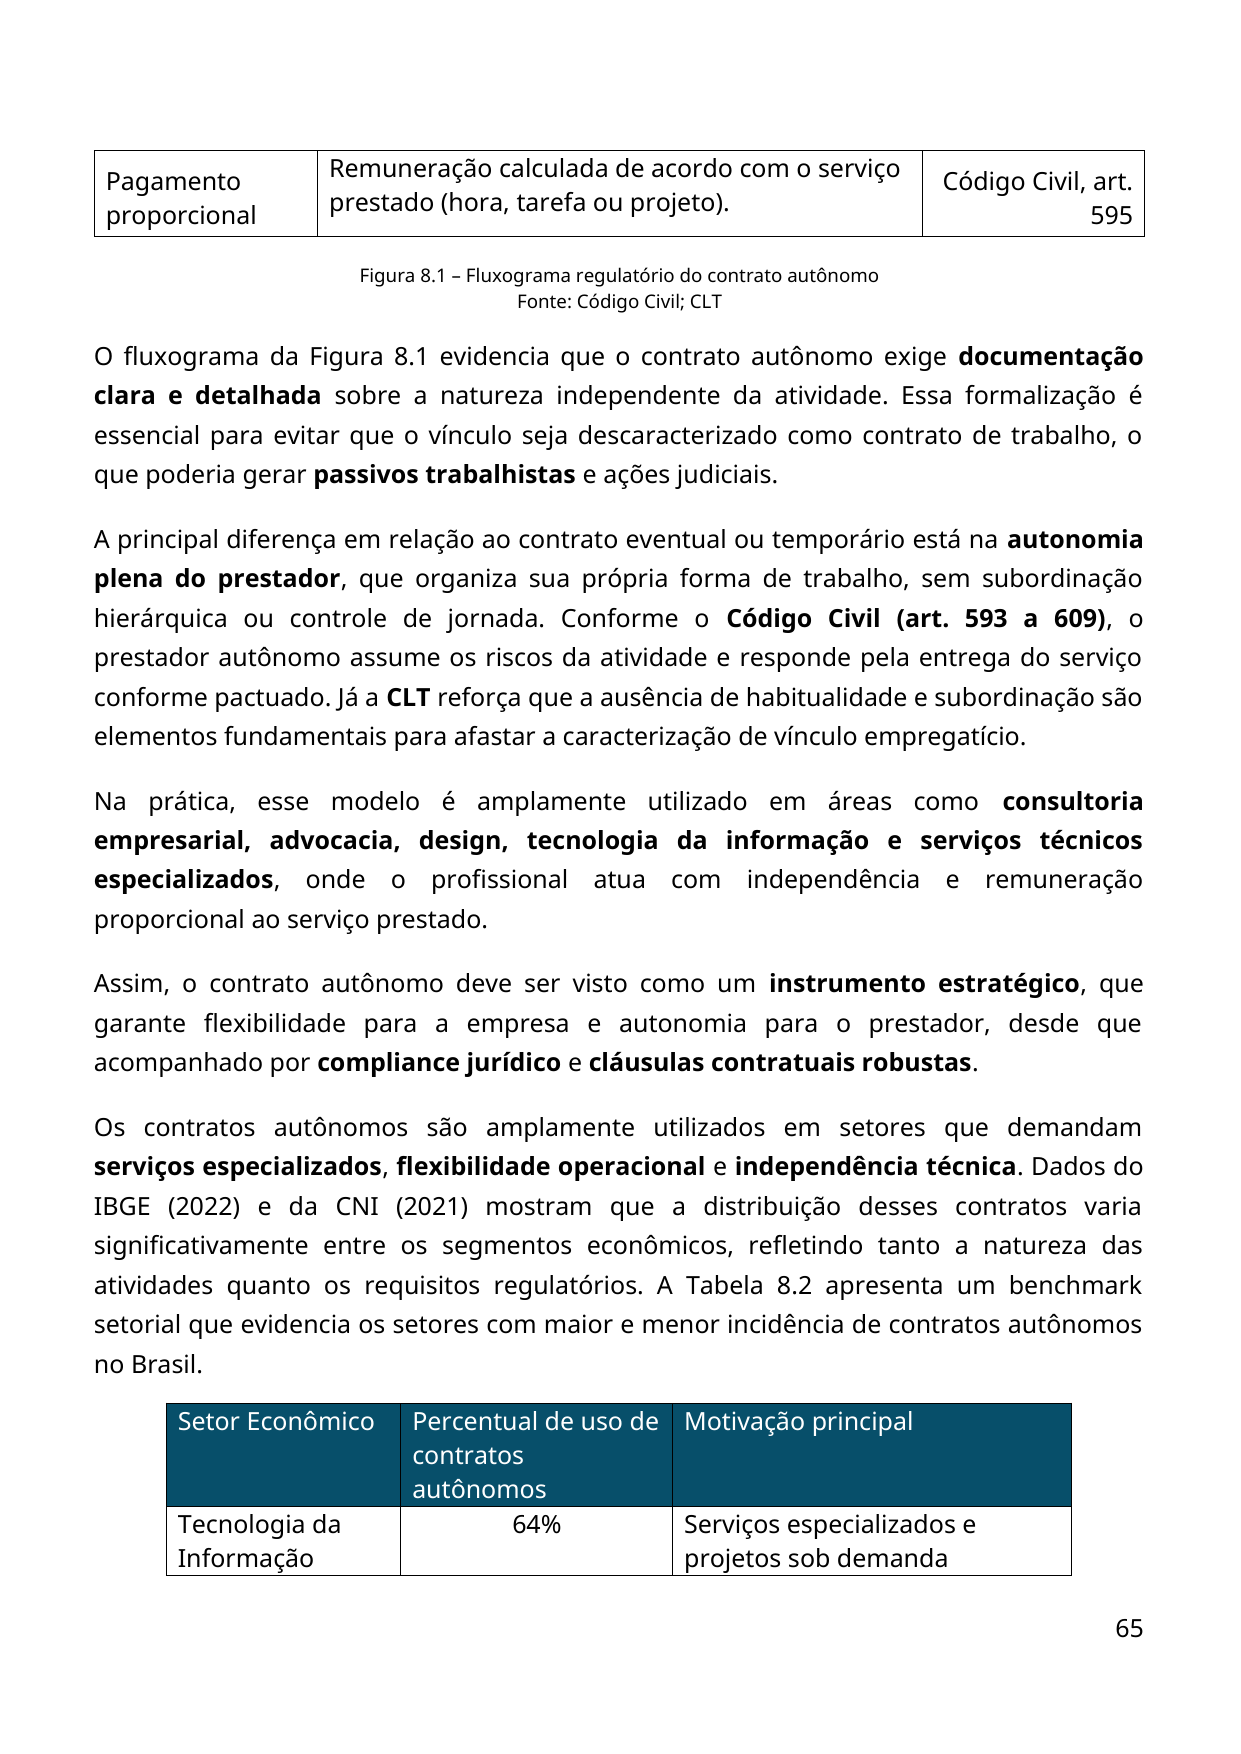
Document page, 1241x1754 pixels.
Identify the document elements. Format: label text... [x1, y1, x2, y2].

table_cell Pagamento proporcional [95, 151, 317, 236]
text A principal diferença em relação ao contrato eventual ou temporário está na autonomia plena do prestador, que organiza sua própria forma de trabalho, sem subordinação hierárquica ou controle de jornada. Conforme o Código Civil (art. 593 a 609), o prestador autônomo assume os riscos da atividade e responde pela entrega do serviço conforme pactuado. Já a CLT reforça que a ausência de habitualidade e subordinação são elementos fundamentais para afastar a caracterização de vínculo empregatício. [94, 521, 1144, 753]
text Os contratos autônomos são amplamente utilizados em setores que demandam serviços especializados, flexibilidade operacional e independência técnica. Dados do IBGE (2022) e da CNI (2021) mostram que a distribuição desses contratos varia significativamente entre os segmentos econômicos, refletindo tanto a natureza das atividades quanto os requisitos regulatórios. A Tabela 8.2 apresenta um benchmark setorial que evidencia os setores com maior e menor incidência de contratos autônomos no Brasil. [94, 1109, 1144, 1381]
table_header Percentual de uso de contratos autônomos [401, 1404, 672, 1506]
table_cell 64% [401, 1507, 672, 1575]
table_cell Código Civil, art. 595 [923, 151, 1144, 236]
text Assim, o contrato autônomo deve ser visto como um instrumento estratégico, que garante flexibilidade para a empresa e autonomia para o prestador, desde que acompanhado por compliance jurídico e cláusulas contratuais robustas. [94, 966, 1144, 1079]
table_header Setor Econômico [167, 1404, 400, 1506]
table_cell Remuneração calculada de acordo com o serviço prestado (hora, tarefa ou projeto). [318, 151, 922, 236]
table_cell Tecnologia da Informação [167, 1507, 400, 1575]
text O fluxograma da Figura 8.1 evidencia que o contrato autônomo exige documentação clara e detalhada sobre a natureza independente da atividade. Essa formalização é essencial para evitar que o vínculo seja descaracterizado como contrato de trabalho, o que poderia gerar passivos trabalhistas e ações judiciais. [94, 338, 1144, 491]
table_cell Figura 8.1 – Fluxograma regulatório do contrato autônomo Fonte: Código Civil; CLT [94, 237, 1144, 313]
table_header Motivação principal [673, 1404, 1071, 1506]
text Na prática, esse modelo é amplamente utilizado em áreas como consultoria empresarial, advocacia, design, tecnologia da informação e serviços técnicos especializados, onde o profissional atua com independência e remuneração proporcional ao serviço prestado. [94, 783, 1144, 936]
table_cell Serviços especializados e projetos sob demanda [673, 1507, 1071, 1575]
